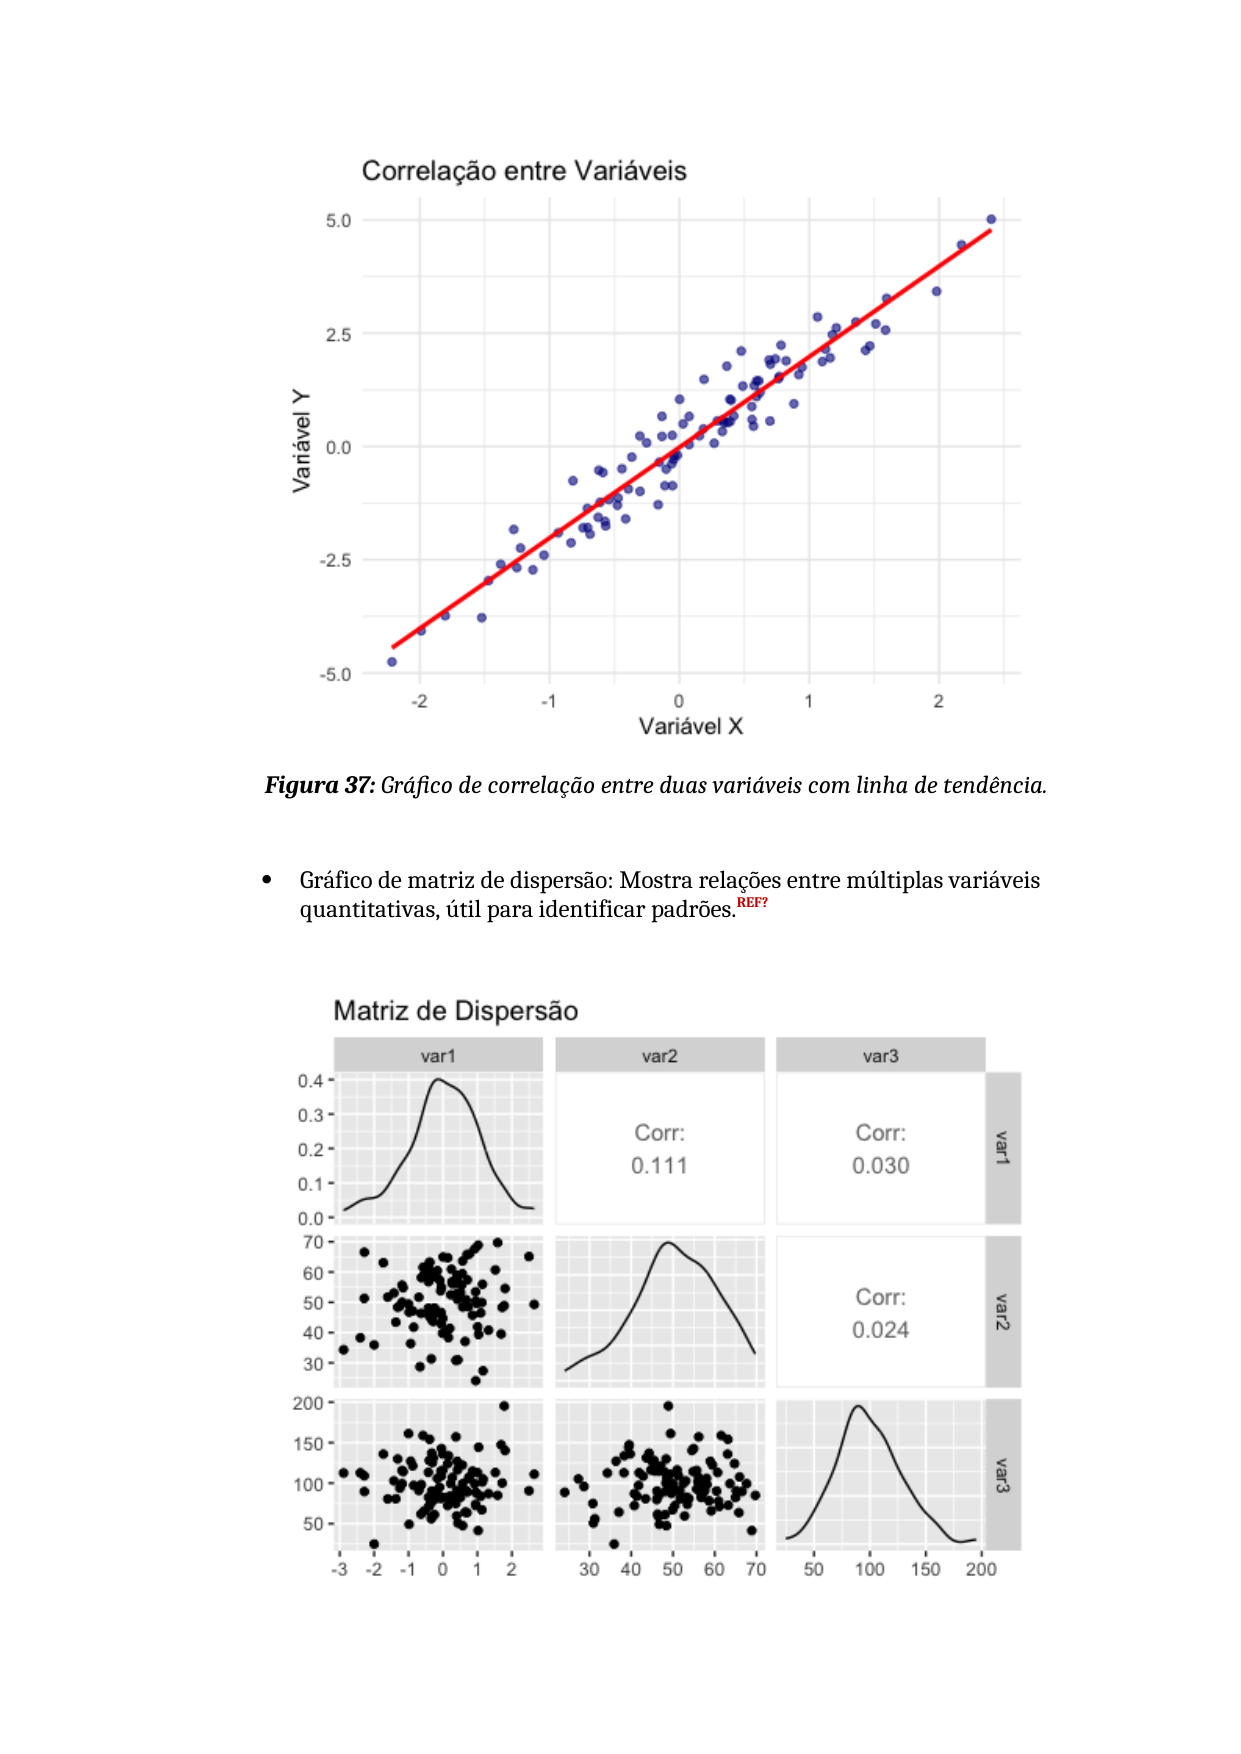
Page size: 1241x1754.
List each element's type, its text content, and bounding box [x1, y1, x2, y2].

picture [282, 989, 1033, 1590]
list Gráfico de matriz de dispersão: Mostra relações entre múltiplas variáveis quantitativas, útil para identificar padrões.REF? [262, 866, 1090, 923]
text Figura : Gráfico de correlação entre duas variáveis com linha de tendência. [225, 771, 1090, 799]
picture [282, 150, 1033, 750]
